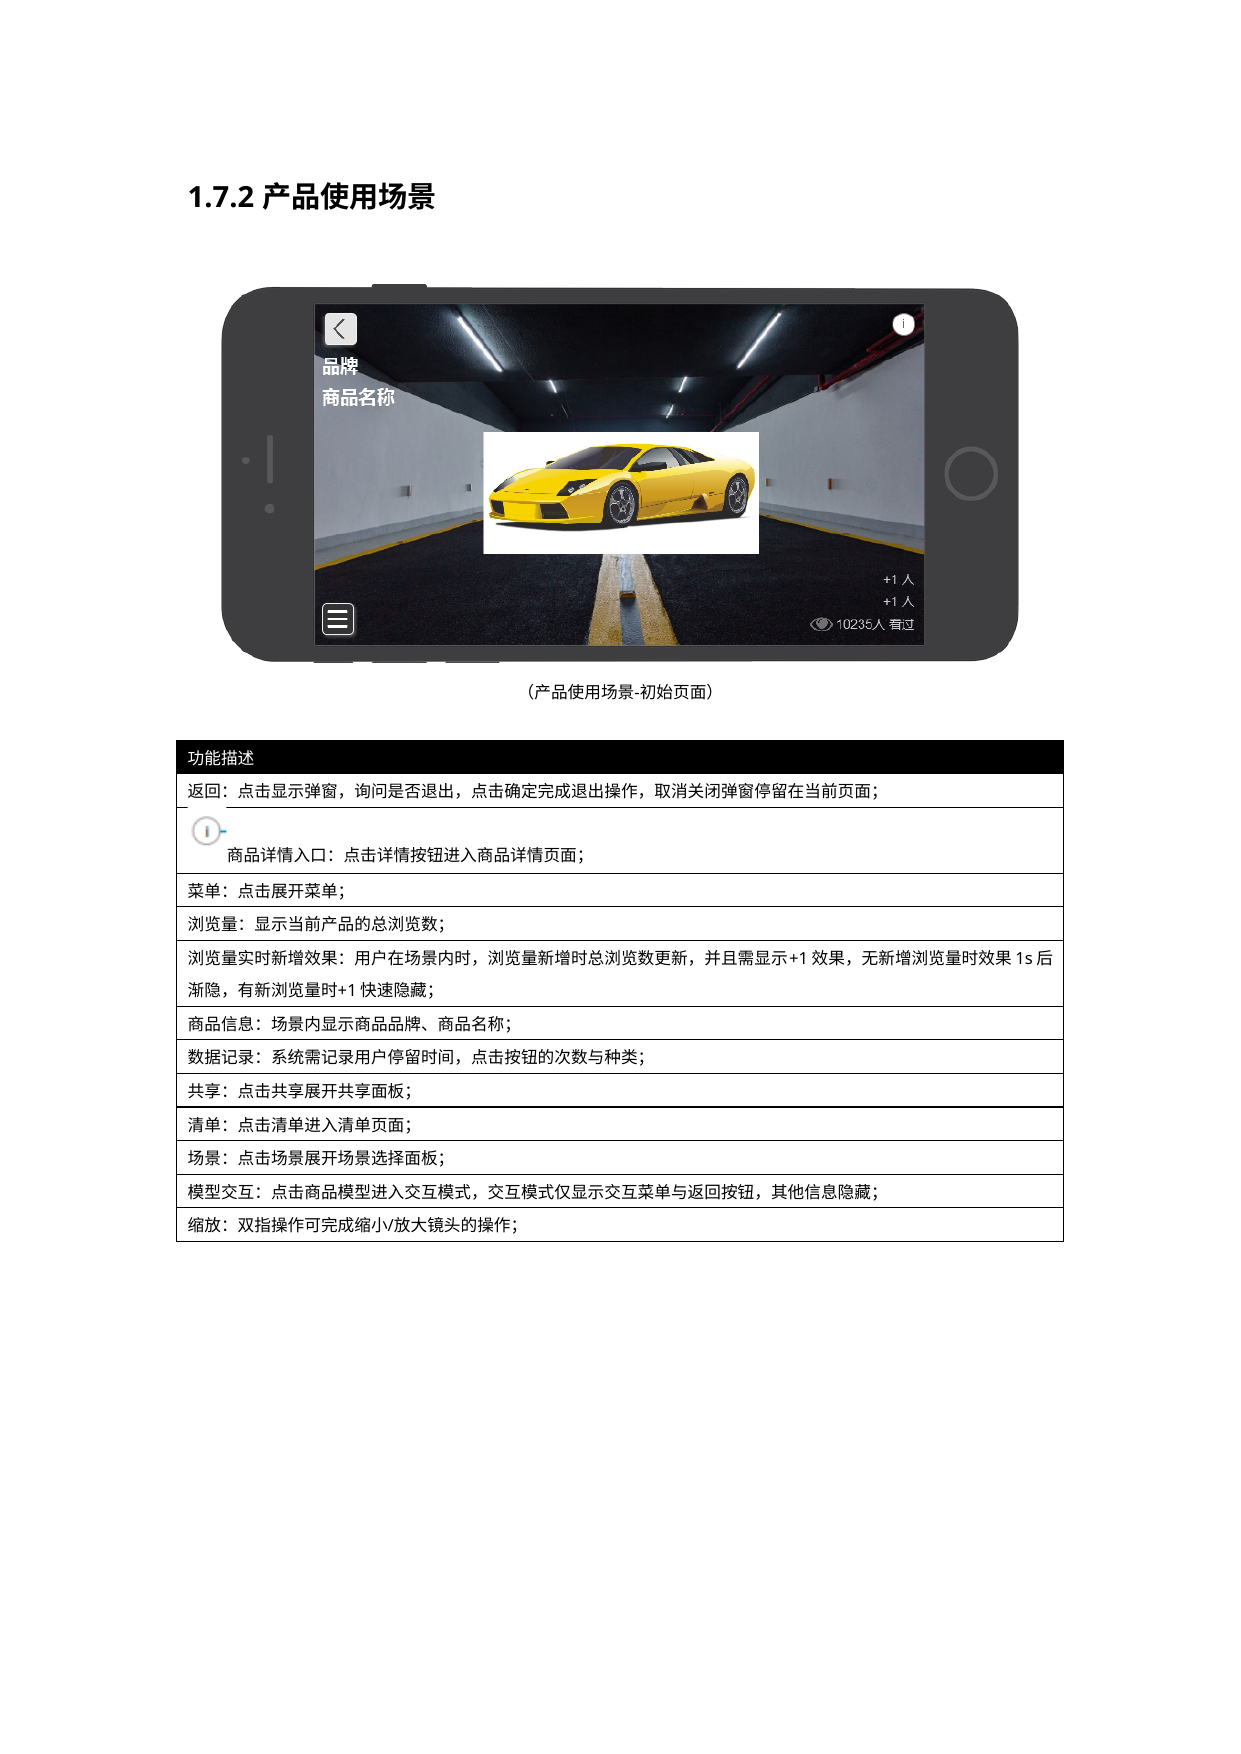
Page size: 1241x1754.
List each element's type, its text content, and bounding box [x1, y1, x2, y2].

table_cell 缩放：双指操作可完成缩小/放大镜头的操作； [177, 1208, 1063, 1241]
table_cell 商品详情入口：点击详情按钮进入商品详情页面； [177, 808, 1063, 873]
text （产品使用场景-初始页面） [187, 674, 1053, 707]
table_cell 商品信息：场景内显示商品品牌、商品名称； [177, 1007, 1063, 1039]
table_cell 共享：点击共享展开共享面板； [177, 1074, 1063, 1106]
table_cell 菜单：点击展开菜单； [177, 874, 1063, 906]
table_cell 返回：点击显示弹窗，询问是否退出，点击确定完成退出操作，取消关闭弹窗停留在当前页面； [177, 774, 1063, 807]
table_cell 数据记录：系统需记录用户停留时间，点击按钮的次数与种类； [177, 1040, 1063, 1073]
table_cell 浏览量：显示当前产品的总浏览数； [177, 907, 1063, 940]
table_cell 清单：点击清单进入清单页面； [177, 1108, 1063, 1140]
table_cell 浏览量实时新增效果：用户在场景内时，浏览量新增时总浏览数更新，并且需显示+1效果，无新增浏览量时效果1s后渐隐，有新浏览量时+1快速隐藏； [177, 941, 1063, 1006]
picture [187, 807, 227, 855]
table_header 功能描述 [177, 741, 1063, 773]
picture [221, 284, 1019, 663]
table_cell 场景：点击场景展开场景选择面板； [177, 1141, 1063, 1173]
table_cell 模型交互：点击商品模型进入交互模式，交互模式仅显示交互菜单与返回按钮，其他信息隐藏； [177, 1175, 1063, 1207]
subtitle 1.7.2 产品使用场景 [187, 162, 1053, 227]
